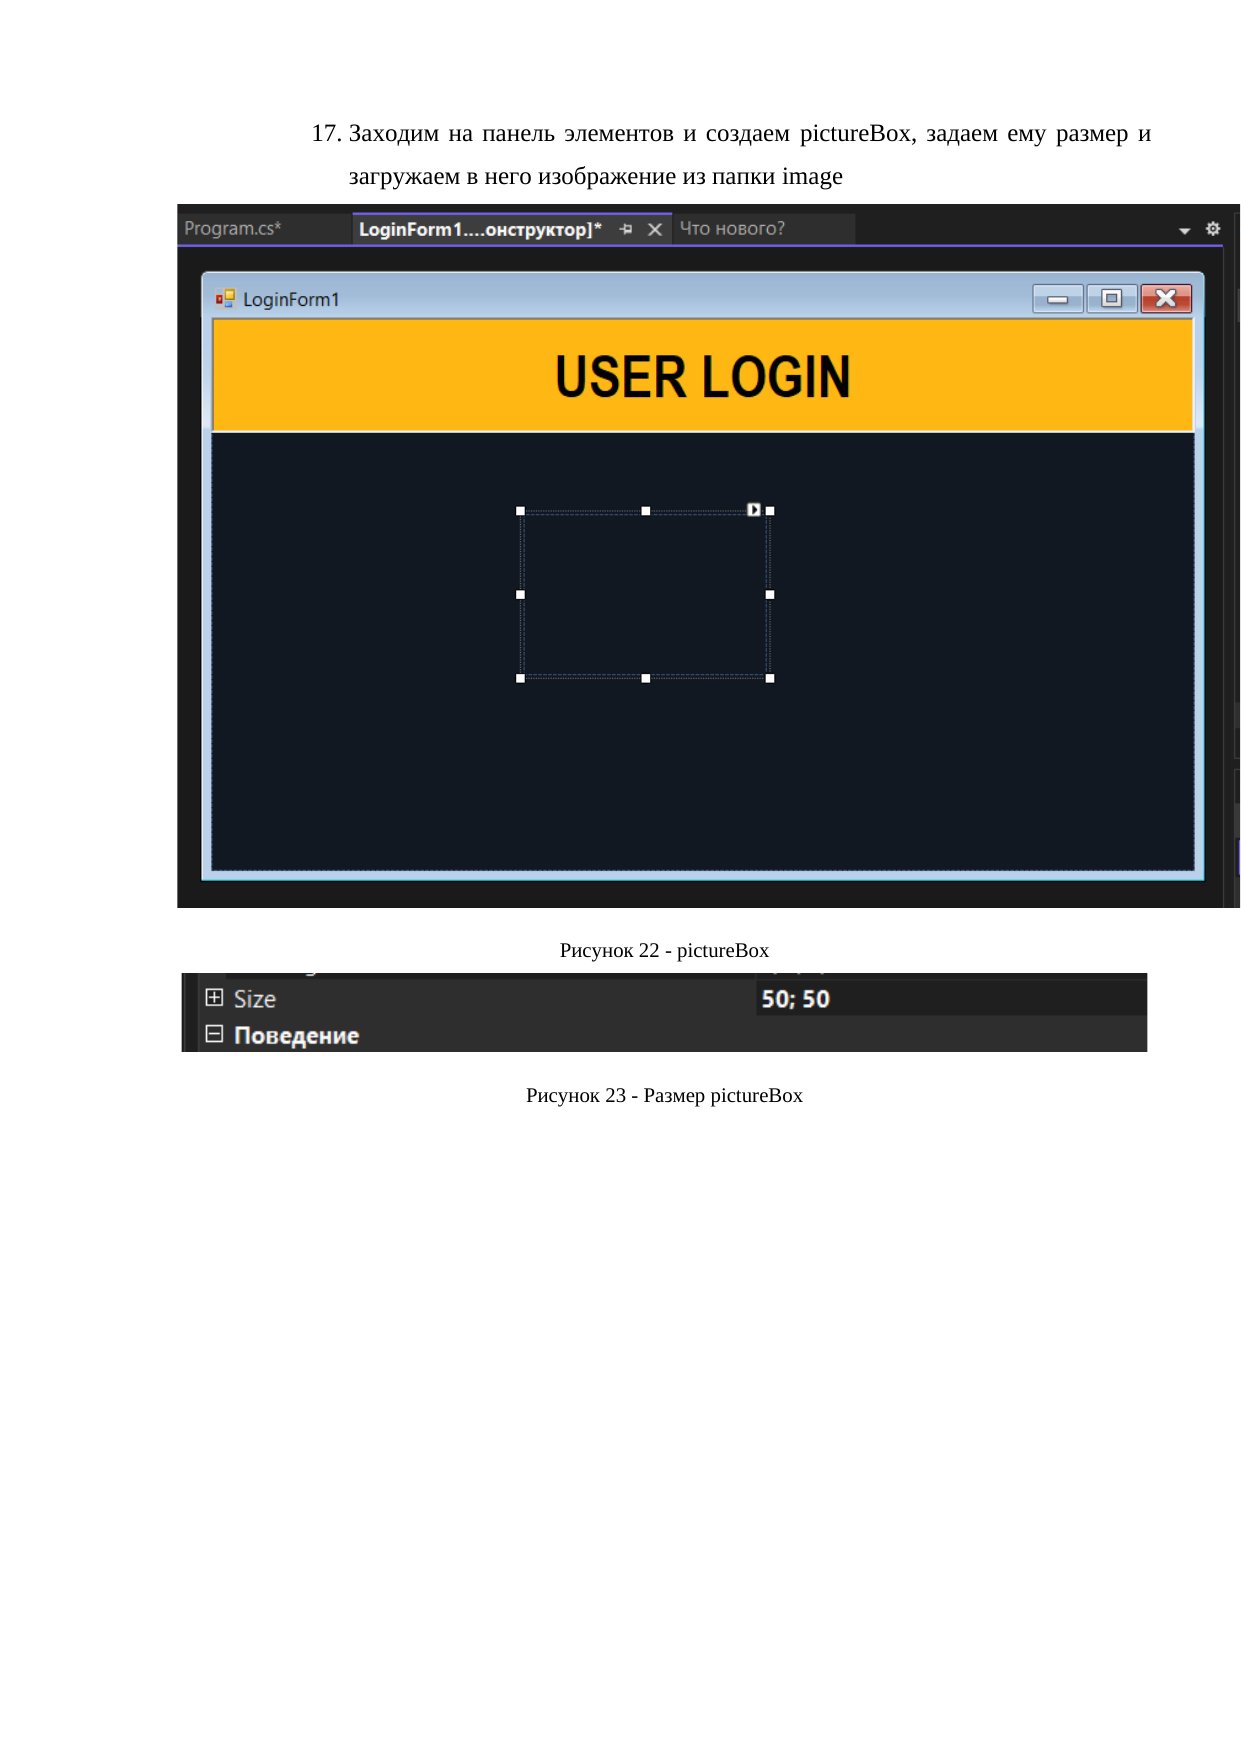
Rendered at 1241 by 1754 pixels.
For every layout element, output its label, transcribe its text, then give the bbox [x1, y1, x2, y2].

text Рисунок 23 - Размер pictureBox [177, 1083, 1152, 1107]
list Заходим на панель элементов и создаем pictureBox, задаем ему размер и загружаем в него изображение из папки image [311, 118, 1152, 190]
picture [181, 973, 1148, 1052]
text Рисунок 22 - pictureBox [177, 938, 1152, 962]
picture [177, 204, 1241, 908]
